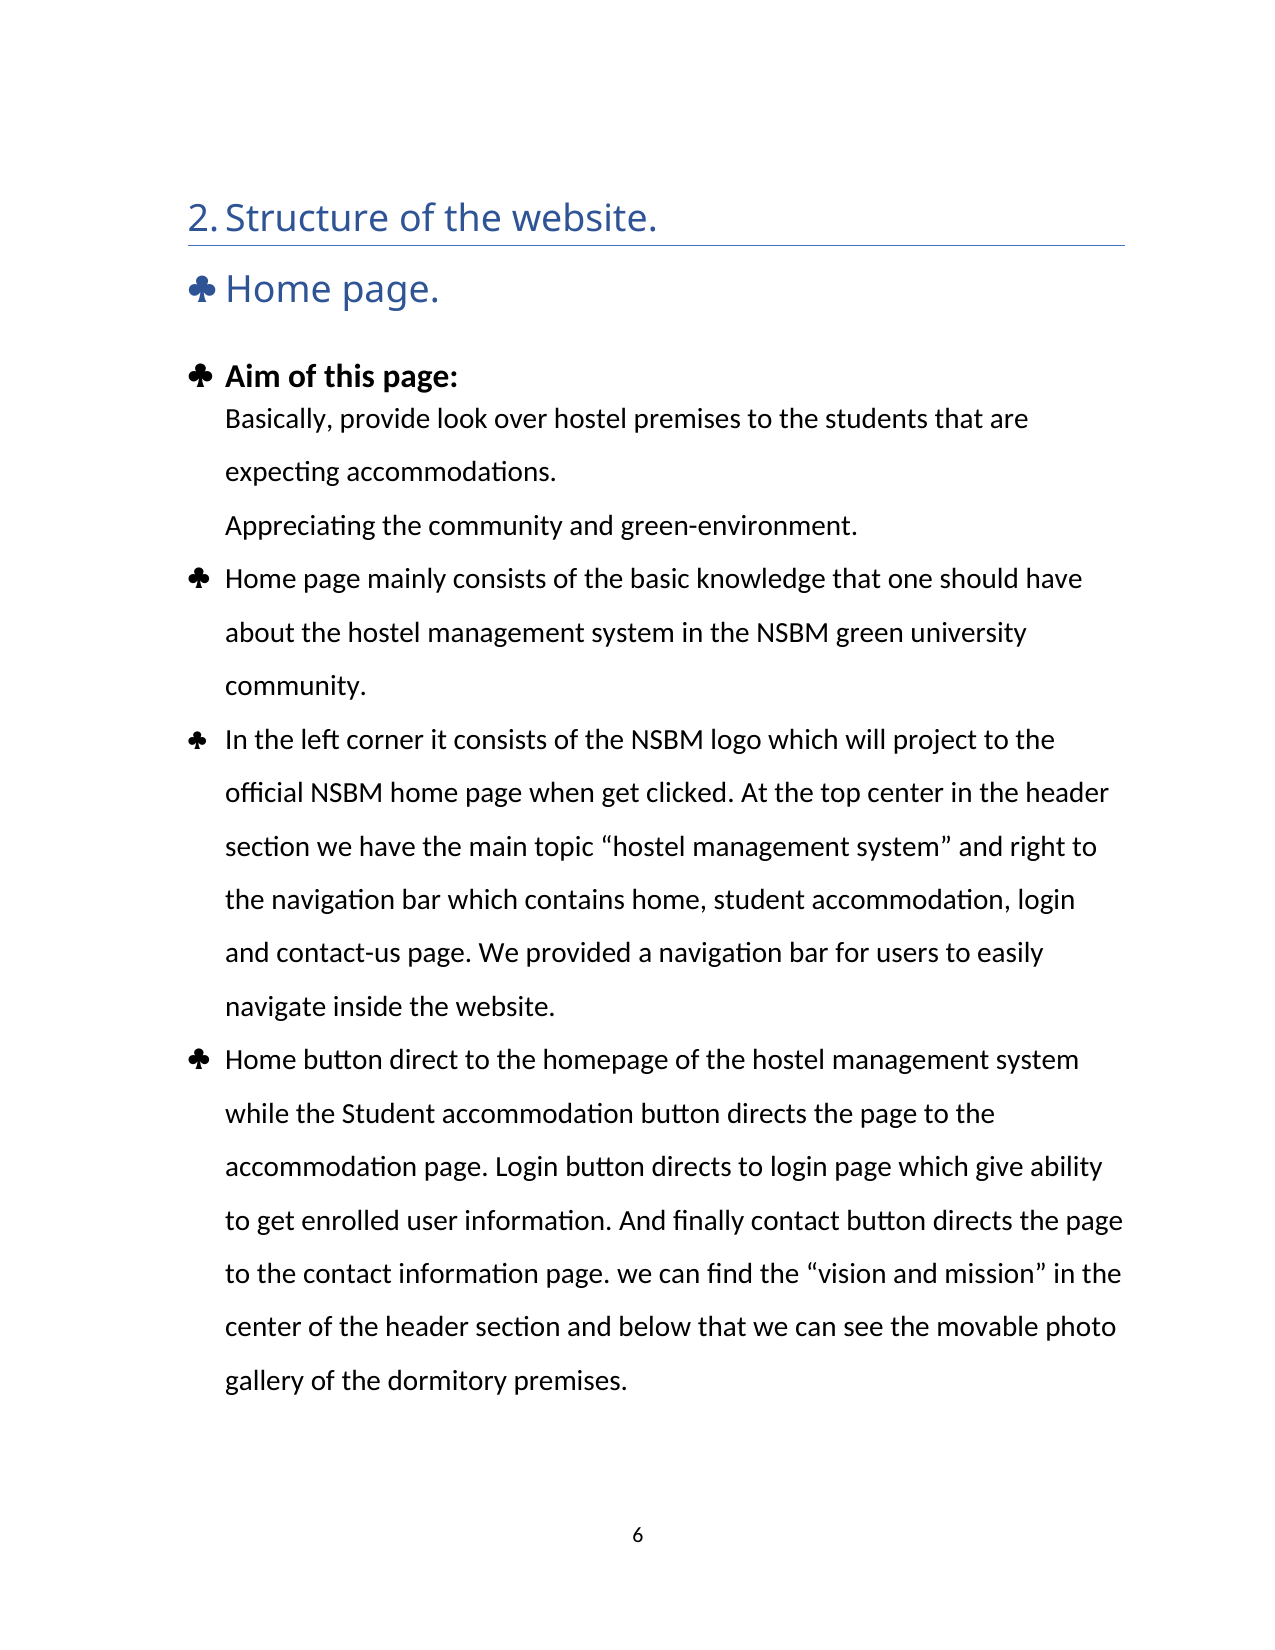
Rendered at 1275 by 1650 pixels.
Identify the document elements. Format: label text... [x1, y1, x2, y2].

list Home button direct to the homepage of the hostel management system while the Student accommodation button directs the page to the accommodation page. Login button directs to login page which give ability to get enrolled user information. And finally contact button directs the page to the contact information page. we can find the “vision and mission” in the center of the header section and below that we can see the movable photo gallery of the dormitory premises. [187, 1041, 1125, 1398]
subtitle Structure of the website. [187, 192, 1125, 246]
list In the left corner it consists of the NSBM logo which will project to the official NSBM home page when get clicked. At the top center in the header section we have the main topic “hostel management system” and right to the navigation bar which contains home, student accommodation, login and contact-us page. We provided a navigation bar for users to easily navigate inside the website. [187, 721, 1125, 1023]
subtitle Home page. [187, 262, 1125, 313]
list Home page mainly consists of the basic knowledge that one should have about the hostel management system in the NSBM green university community. [187, 560, 1125, 703]
list Aim of this page: [187, 355, 1125, 396]
list Basically, provide look over hostel premises to the students that are expecting accommodations. [225, 400, 1125, 489]
list Appreciating the community and green-environment. [225, 507, 1125, 543]
